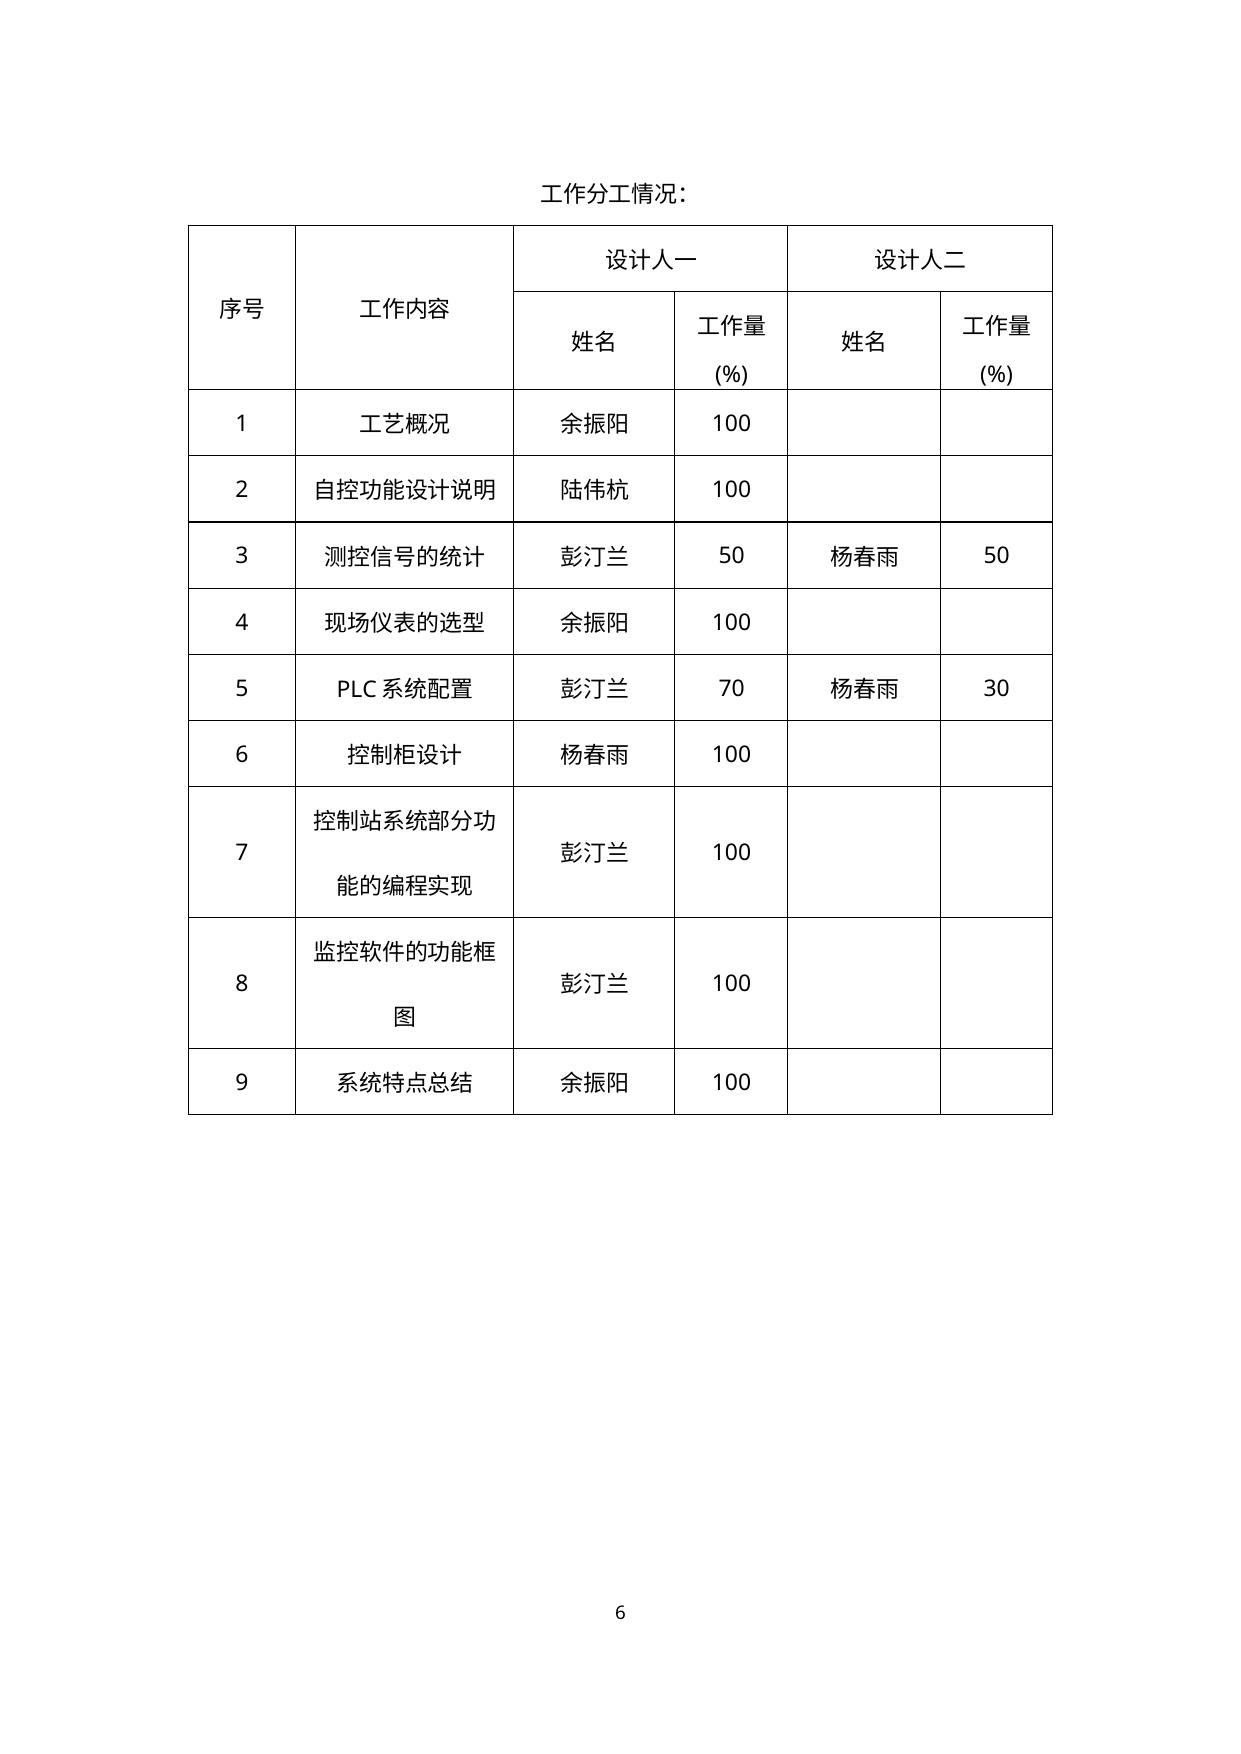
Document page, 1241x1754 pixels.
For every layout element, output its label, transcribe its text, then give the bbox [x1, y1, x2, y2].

table_cell [788, 918, 940, 1048]
table_cell [788, 1049, 940, 1114]
table_cell 100 [675, 918, 787, 1048]
table_cell 工作量(%) [675, 292, 787, 389]
table_cell 70 [675, 655, 787, 719]
table_cell 监控软件的功能框图 [296, 918, 513, 1048]
table_header 工作内容 [296, 226, 513, 389]
table_cell 5 [189, 655, 295, 719]
table_cell 余振阳 [514, 1049, 674, 1114]
table_cell [941, 787, 1052, 917]
table_cell 30 [941, 655, 1052, 719]
table_cell 余振阳 [514, 589, 674, 653]
table_cell [941, 456, 1052, 521]
table_cell 控制柜设计 [296, 721, 513, 786]
table_cell [788, 589, 940, 653]
table_cell 杨春雨 [514, 721, 674, 786]
table_cell 自控功能设计说明 [296, 456, 513, 521]
table_cell [941, 589, 1052, 653]
table_cell [941, 721, 1052, 786]
table_cell 测控信号的统计 [296, 523, 513, 587]
table_cell 100 [675, 721, 787, 786]
table_cell 2 [189, 456, 295, 521]
table_cell [941, 918, 1052, 1048]
table_cell 4 [189, 589, 295, 653]
table_cell 100 [675, 787, 787, 917]
table_cell 姓名 [514, 292, 674, 389]
table_cell 100 [675, 589, 787, 653]
table_cell 彭汀兰 [514, 523, 674, 587]
text 工作分工情况： [187, 160, 1053, 225]
table_cell [788, 456, 940, 521]
table_cell [941, 390, 1052, 455]
table_cell PLC系统配置 [296, 655, 513, 719]
table_header 设计人二 [788, 226, 1052, 291]
table_cell 6 [189, 721, 295, 786]
table_header 设计人一 [514, 226, 787, 291]
table_cell 工艺概况 [296, 390, 513, 455]
table_cell 陆伟杭 [514, 456, 674, 521]
table_cell [788, 390, 940, 455]
table_cell 50 [941, 523, 1052, 587]
table_cell 余振阳 [514, 390, 674, 455]
table_cell 彭汀兰 [514, 655, 674, 719]
table_cell [788, 721, 940, 786]
table_cell 50 [675, 523, 787, 587]
table_cell 3 [189, 523, 295, 587]
table_cell 现场仪表的选型 [296, 589, 513, 653]
table_cell [788, 787, 940, 917]
table_header 序号 [189, 226, 295, 389]
table_cell 彭汀兰 [514, 787, 674, 917]
table_cell 8 [189, 918, 295, 1048]
table_cell 控制站系统部分功能的编程实现 [296, 787, 513, 917]
table_cell 杨春雨 [788, 655, 940, 719]
table_cell 彭汀兰 [514, 918, 674, 1048]
table_cell [941, 1049, 1052, 1114]
table_cell 100 [675, 390, 787, 455]
table_cell 杨春雨 [788, 523, 940, 587]
table_cell 1 [189, 390, 295, 455]
table_cell 100 [675, 456, 787, 521]
table_cell 7 [189, 787, 295, 917]
table_cell 系统特点总结 [296, 1049, 513, 1114]
table_cell 100 [675, 1049, 787, 1114]
table_cell 姓名 [788, 292, 940, 389]
table_cell 工作量(%) [941, 292, 1052, 389]
table_cell 9 [189, 1049, 295, 1114]
